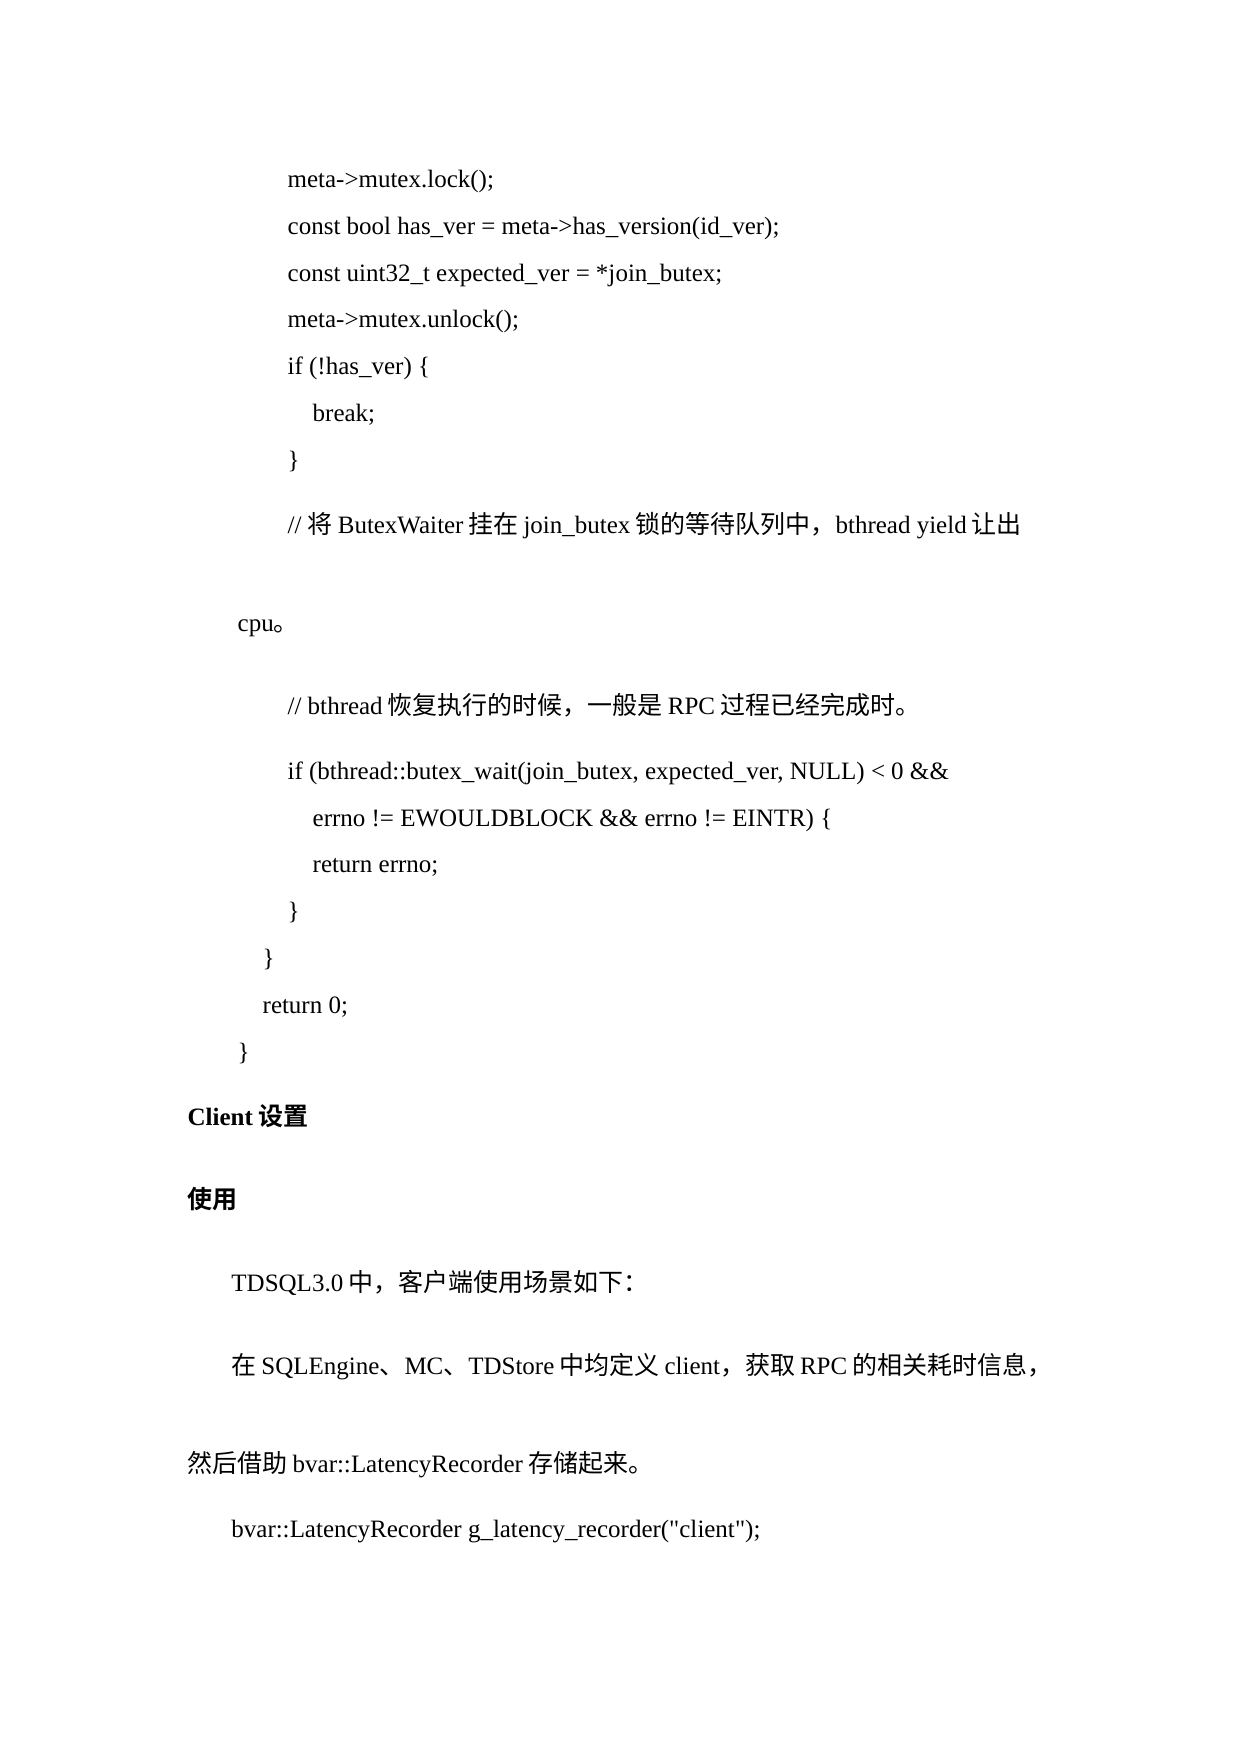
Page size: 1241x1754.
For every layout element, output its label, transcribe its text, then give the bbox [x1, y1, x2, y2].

text // bthread恢复执行的时候，一般是RPC过程已经完成时。 [237, 671, 1053, 736]
text TDSQL3.0中，客户端使用场景如下： [187, 1248, 1053, 1313]
text meta->mutex.unlock(); [237, 303, 1053, 335]
text break; [237, 396, 1053, 429]
text if (!has_ver) { [237, 349, 1053, 382]
text const uint32_t expected_ver = *join_butex; [237, 256, 1053, 288]
text errno != EWOULDBLOCK && errno != EINTR) { [237, 801, 1053, 833]
text const bool has_ver = meta->has_version(id_ver); [237, 209, 1053, 241]
text bvar::LatencyRecorder g_latency_recorder("client"); [187, 1512, 1053, 1544]
text if (bthread::butex_wait(join_butex, expected_ver, NULL) < 0 && [237, 754, 1053, 786]
text } [237, 443, 1053, 476]
subtitle Client设置 [187, 1082, 1053, 1147]
text meta->mutex.lock(); [237, 162, 1053, 194]
subtitle 使用 [187, 1165, 1053, 1230]
text // 将ButexWaiter挂在join_butex锁的等待队列中，bthread yield让出cpu。 [237, 490, 1053, 653]
text } [237, 1035, 1053, 1068]
text } [237, 941, 1053, 974]
text return errno; [237, 848, 1053, 880]
text return 0; [237, 988, 1053, 1021]
text } [237, 894, 1053, 927]
text 在SQLEngine、MC、TDStore中均定义client，获取RPC的相关耗时信息，然后借助bvar::LatencyRecorder存储起来。 [187, 1331, 1053, 1494]
